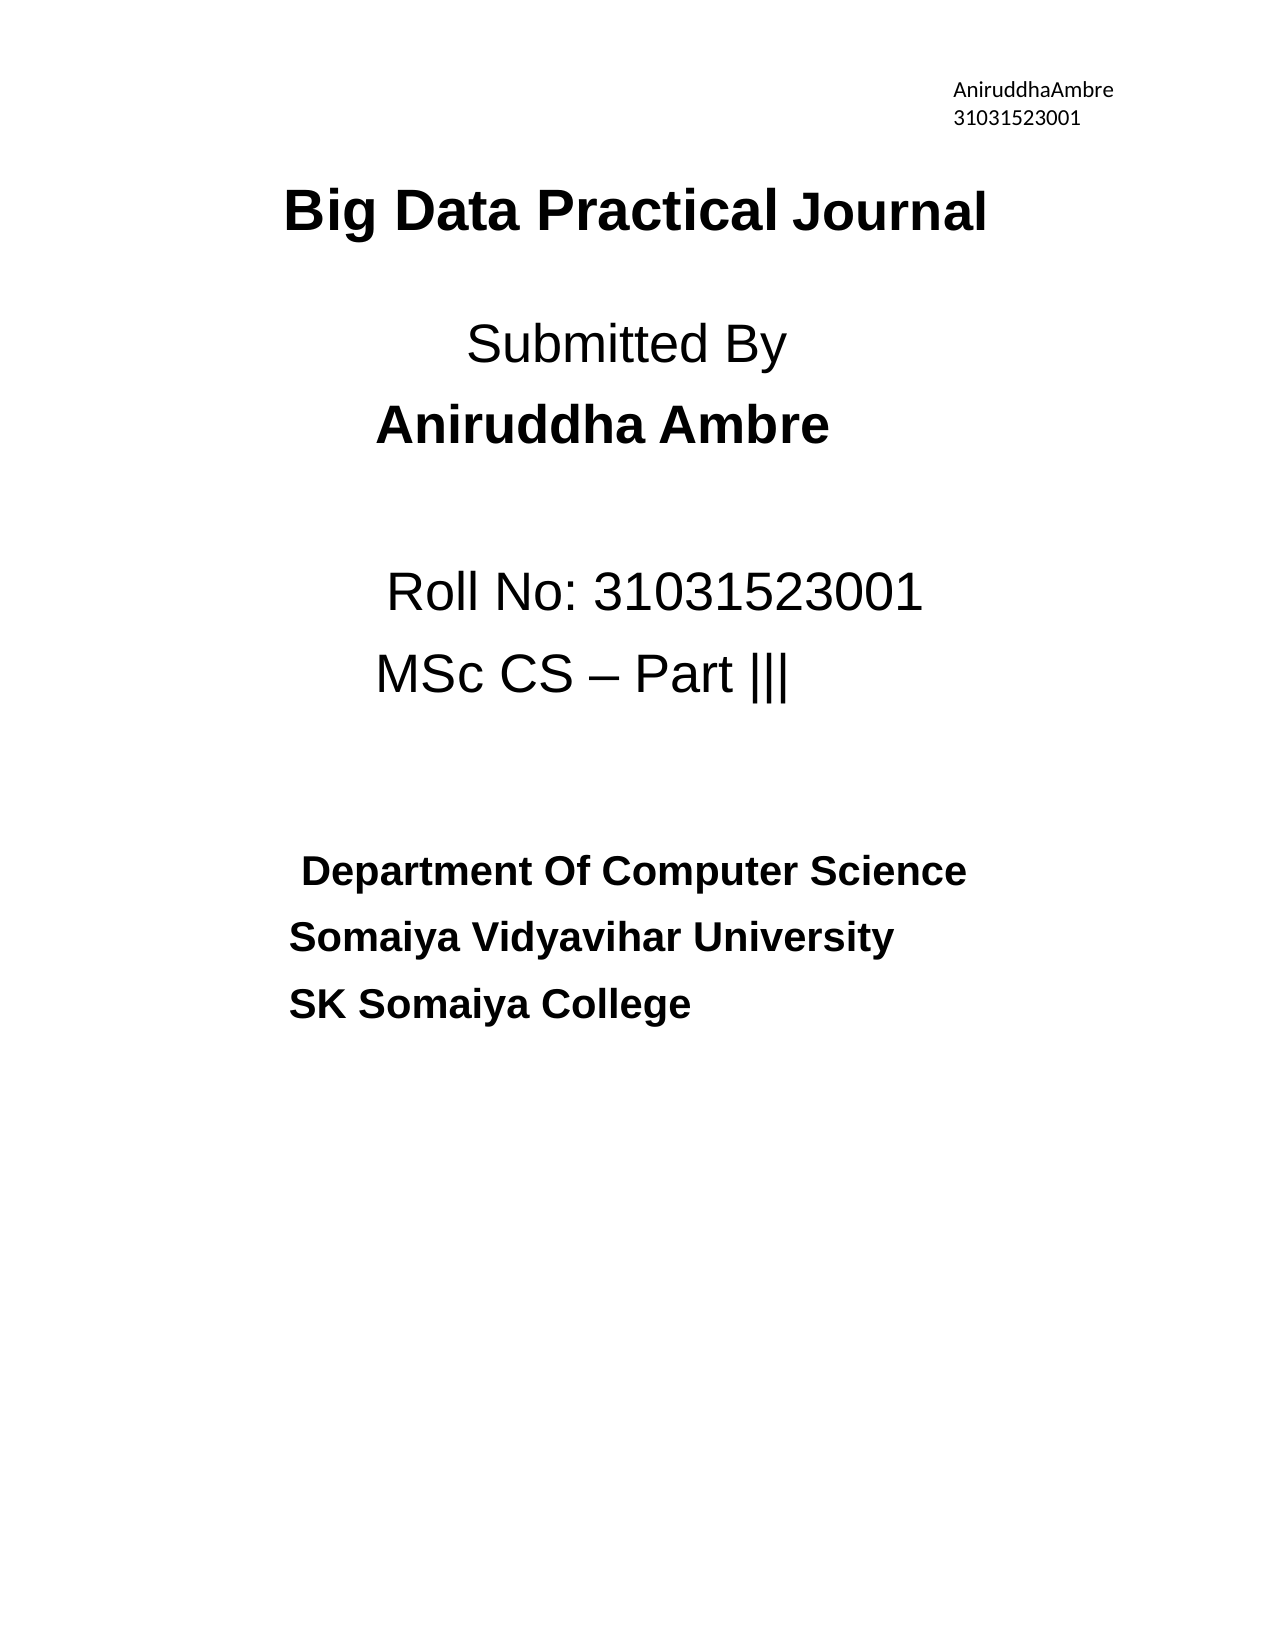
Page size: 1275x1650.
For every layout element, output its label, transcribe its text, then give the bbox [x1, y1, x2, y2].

text Aniruddha Ambre [300, 393, 1113, 455]
text SK Somaiya College [150, 979, 1122, 1027]
text Big Data Practical Journal [150, 176, 1122, 243]
text Somaiya Vidyavihar University [150, 913, 1093, 961]
text Roll No: 31031523001 [386, 560, 1122, 622]
text MSc CS – Part ||| [150, 641, 1122, 703]
text Department Of Computer Science [150, 846, 1118, 894]
text Submitted By [150, 312, 1122, 374]
